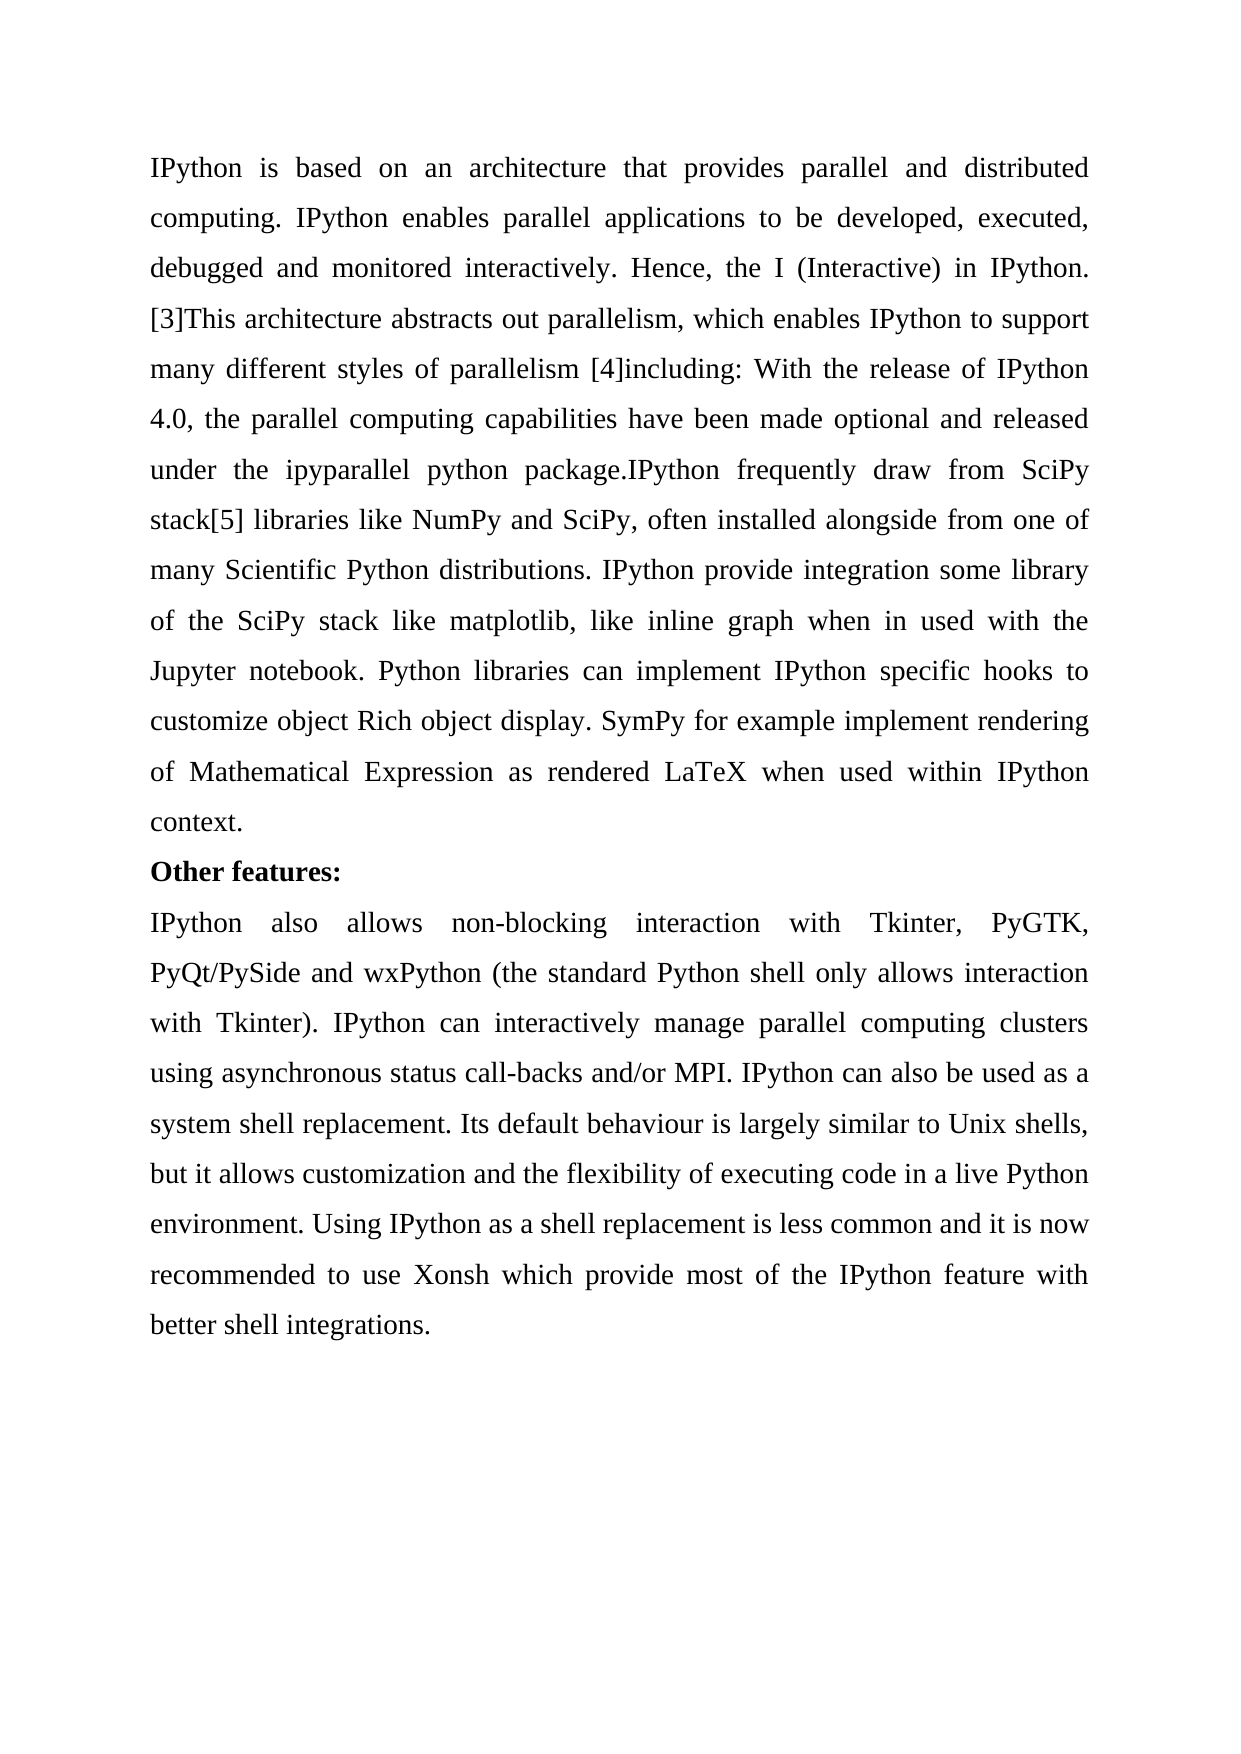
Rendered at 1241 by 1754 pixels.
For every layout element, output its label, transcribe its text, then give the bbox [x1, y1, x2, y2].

text Other features: [150, 854, 1090, 888]
text IPython is based on an architecture that provides parallel and distributed computing. IPython enables parallel applications to be developed, executed, debugged and monitored interactively. Hence, the I (Interactive) in IPython.[3]This architecture abstracts out parallelism, which enables IPython to support many different styles of parallelism [4]including: With the release of IPython 4.0, the parallel computing capabilities have been made optional and released under the ipyparallel python package.IPython frequently draw from SciPy stack[5] libraries like NumPy and SciPy, often installed alongside from one of many Scientific Python distributions. IPython provide integration some library of the SciPy stack like matplotlib, like inline graph when in used with the Jupyter notebook. Python libraries can implement IPython specific hooks to customize object Rich object display. SymPy for example implement rendering of Mathematical Expression as rendered LaTeX when used within IPython context. [150, 150, 1090, 838]
text IPython also allows non-blocking interaction with Tkinter, PyGTK, PyQt/PySide and wxPython (the standard Python shell only allows interaction with Tkinter). IPython can interactively manage parallel computing clusters using asynchronous status call-backs and/or MPI. IPython can also be used as a system shell replacement. Its default behaviour is largely similar to Unix shells, but it allows customization and the flexibility of executing code in a live Python environment. Using IPython as a shell replacement is less common and it is now recommended to use Xonsh which provide most of the IPython feature with better shell integrations. [150, 905, 1090, 1341]
